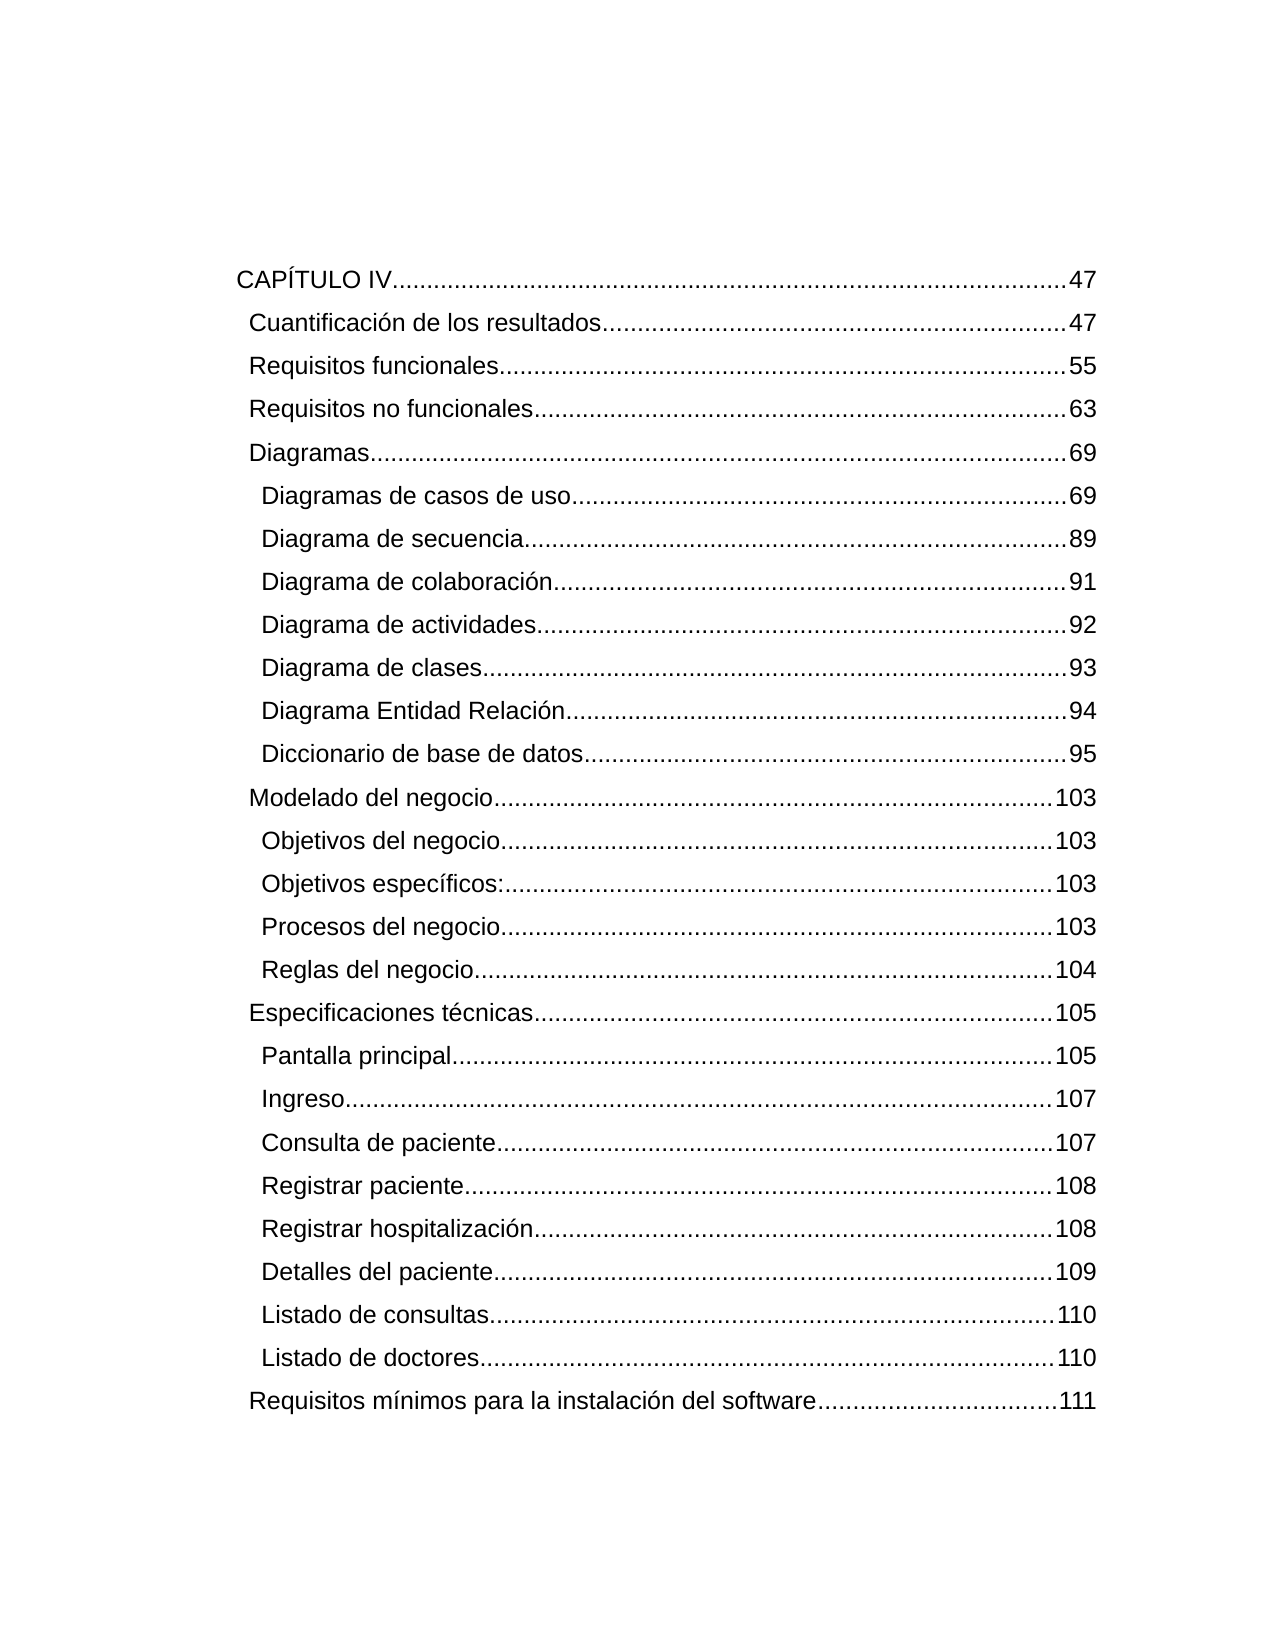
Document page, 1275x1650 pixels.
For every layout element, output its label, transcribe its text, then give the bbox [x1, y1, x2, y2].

text Ingreso 107 [261, 1084, 1098, 1113]
text Diagrama de secuencia 89 [261, 524, 1098, 552]
text Listado de doctores 110 [261, 1343, 1098, 1372]
text Detalles del paciente 109 [261, 1257, 1098, 1286]
text Diagrama de colaboración 91 [261, 567, 1098, 596]
text Registrar paciente 108 [261, 1171, 1098, 1199]
text Requisitos mínimos para la instalación del software 111 [249, 1386, 1098, 1415]
text Reglas del negocio 104 [261, 955, 1098, 984]
text Modelado del negocio 103 [249, 782, 1098, 811]
text Objetivos específicos: 103 [261, 869, 1098, 897]
text Procesos del negocio 103 [261, 912, 1098, 941]
text Especificaciones técnicas 105 [249, 998, 1098, 1027]
text Listado de consultas 110 [261, 1300, 1098, 1329]
text Diagrama de clases 93 [261, 653, 1098, 682]
text Cuantificación de los resultados 47 [249, 308, 1098, 337]
text Diagramas de casos de uso 69 [261, 481, 1098, 509]
text Pantalla principal 105 [261, 1041, 1098, 1070]
text Diagramas 69 [249, 437, 1098, 466]
text CAPÍTULO IV 47 [236, 265, 1098, 294]
text Objetivos del negocio 103 [261, 826, 1098, 854]
text Diccionario de base de datos 95 [261, 739, 1098, 768]
text Diagrama de actividades 92 [261, 610, 1098, 639]
text Registrar hospitalización 108 [261, 1214, 1098, 1242]
text Diagrama Entidad Relación 94 [261, 696, 1098, 725]
text Consulta de paciente 107 [261, 1127, 1098, 1156]
text Requisitos funcionales 55 [249, 351, 1098, 380]
text Requisitos no funcionales 63 [249, 394, 1098, 423]
